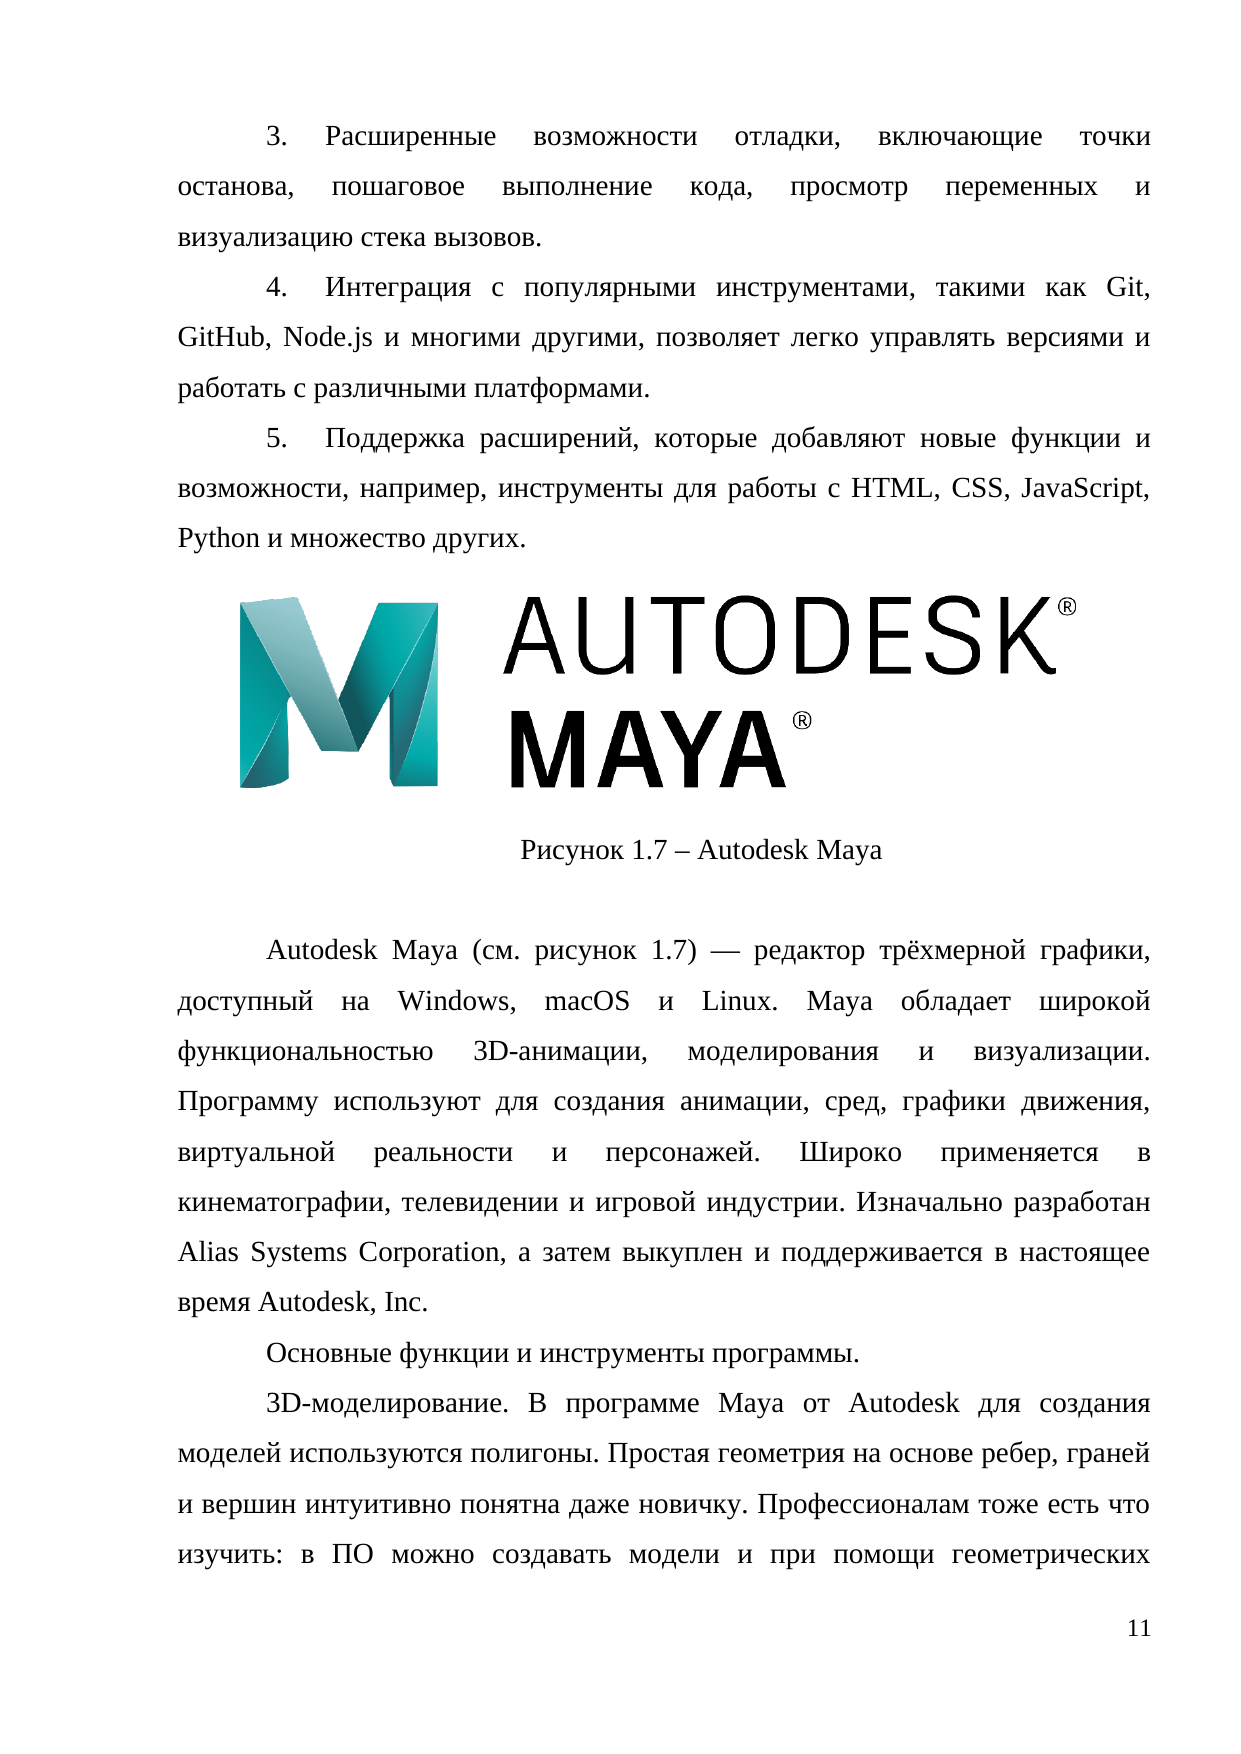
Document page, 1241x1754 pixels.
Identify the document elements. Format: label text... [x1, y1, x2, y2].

text Рисунок 1.7 – Autodesk Maya [177, 832, 1137, 865]
list Поддержка расширений, которые добавляют новые функции и возможности, например, инструменты для работы с HTML, CSS, JavaScript, Python и множество других. [177, 420, 1152, 554]
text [177, 1385, 1152, 1570]
text Основные функции и инструменты программы. [177, 1335, 1152, 1368]
picture [215, 571, 1099, 818]
list Расширенные возможности отладки, включающие точки останова, пошаговое выполнение кода, просмотр переменных и визуализацию стека вызовов. [177, 118, 1152, 252]
text Autodesk Maya (см. рисунок 1.7) — редактор трёхмерной графики, доступный на Windows, macOS и Linux. Maya обладает широкой функциональностью 3D-анимации, моделирования и визуализации. Программу используют для создания анимации, сред, графики движения, виртуальной реальности и персонажей. Широко применяется в кинематографии, телевидении и игровой индустрии. Изначально разработан Alias Systems Corporation, а затем выкуплен и поддерживается в настоящее время Autodesk, Inc. [177, 932, 1152, 1318]
list Интеграция с популярными инструментами, такими как Git, GitHub, Node.js и многими другими, позволяет легко управлять версиями и работать с различными платформами. [177, 269, 1152, 403]
